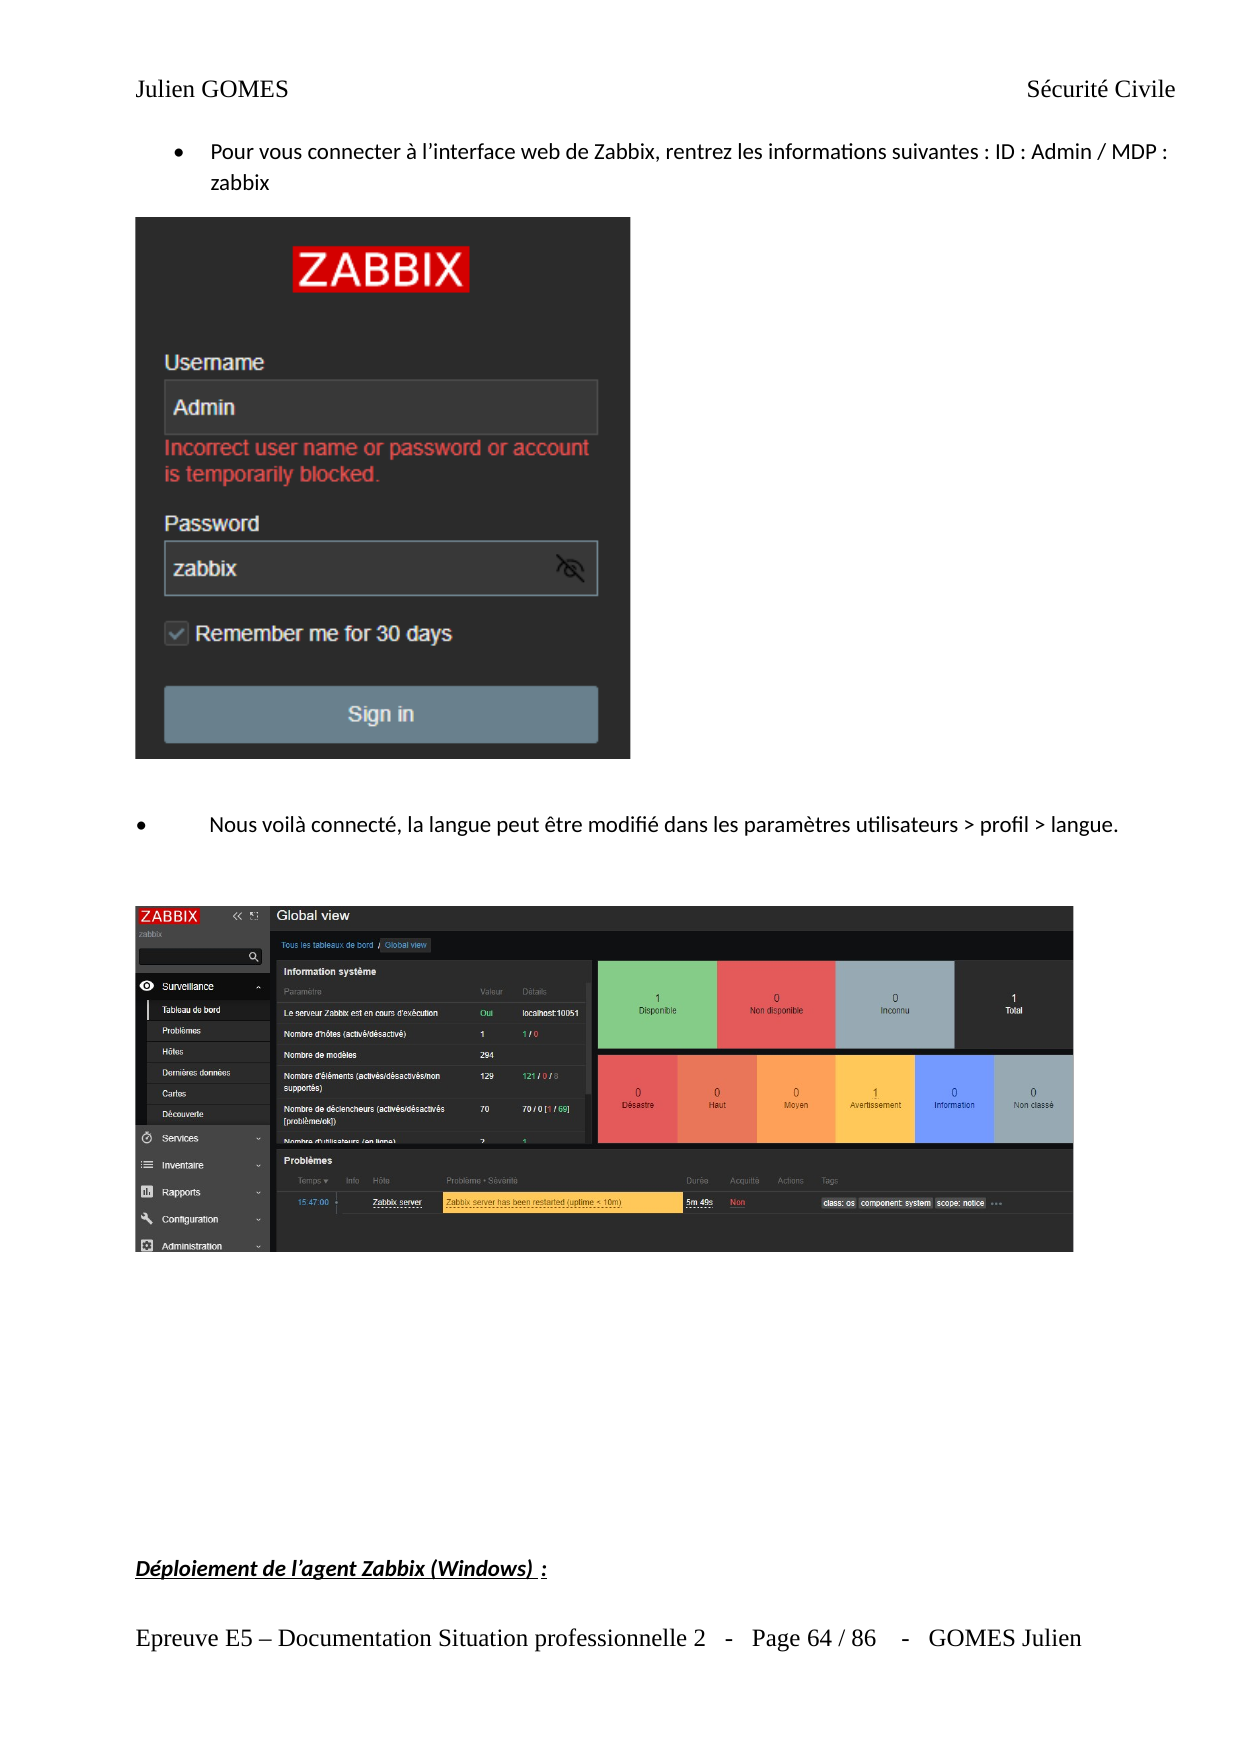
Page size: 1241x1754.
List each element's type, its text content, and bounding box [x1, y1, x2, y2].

list Pour vous connecter à l’interface web de Zabbix, rentrez les informations suivantes : ID : Admin / MDP : zabbix [173, 137, 1194, 196]
text • Nous voilà connecté, la langue peut être modifié dans les paramètres utilisateurs > profil > langue. [135, 810, 1194, 838]
picture [135, 906, 1074, 1252]
text Déploiement de l’agent Zabbix (Windows) : [135, 1554, 1194, 1582]
picture [135, 217, 631, 759]
